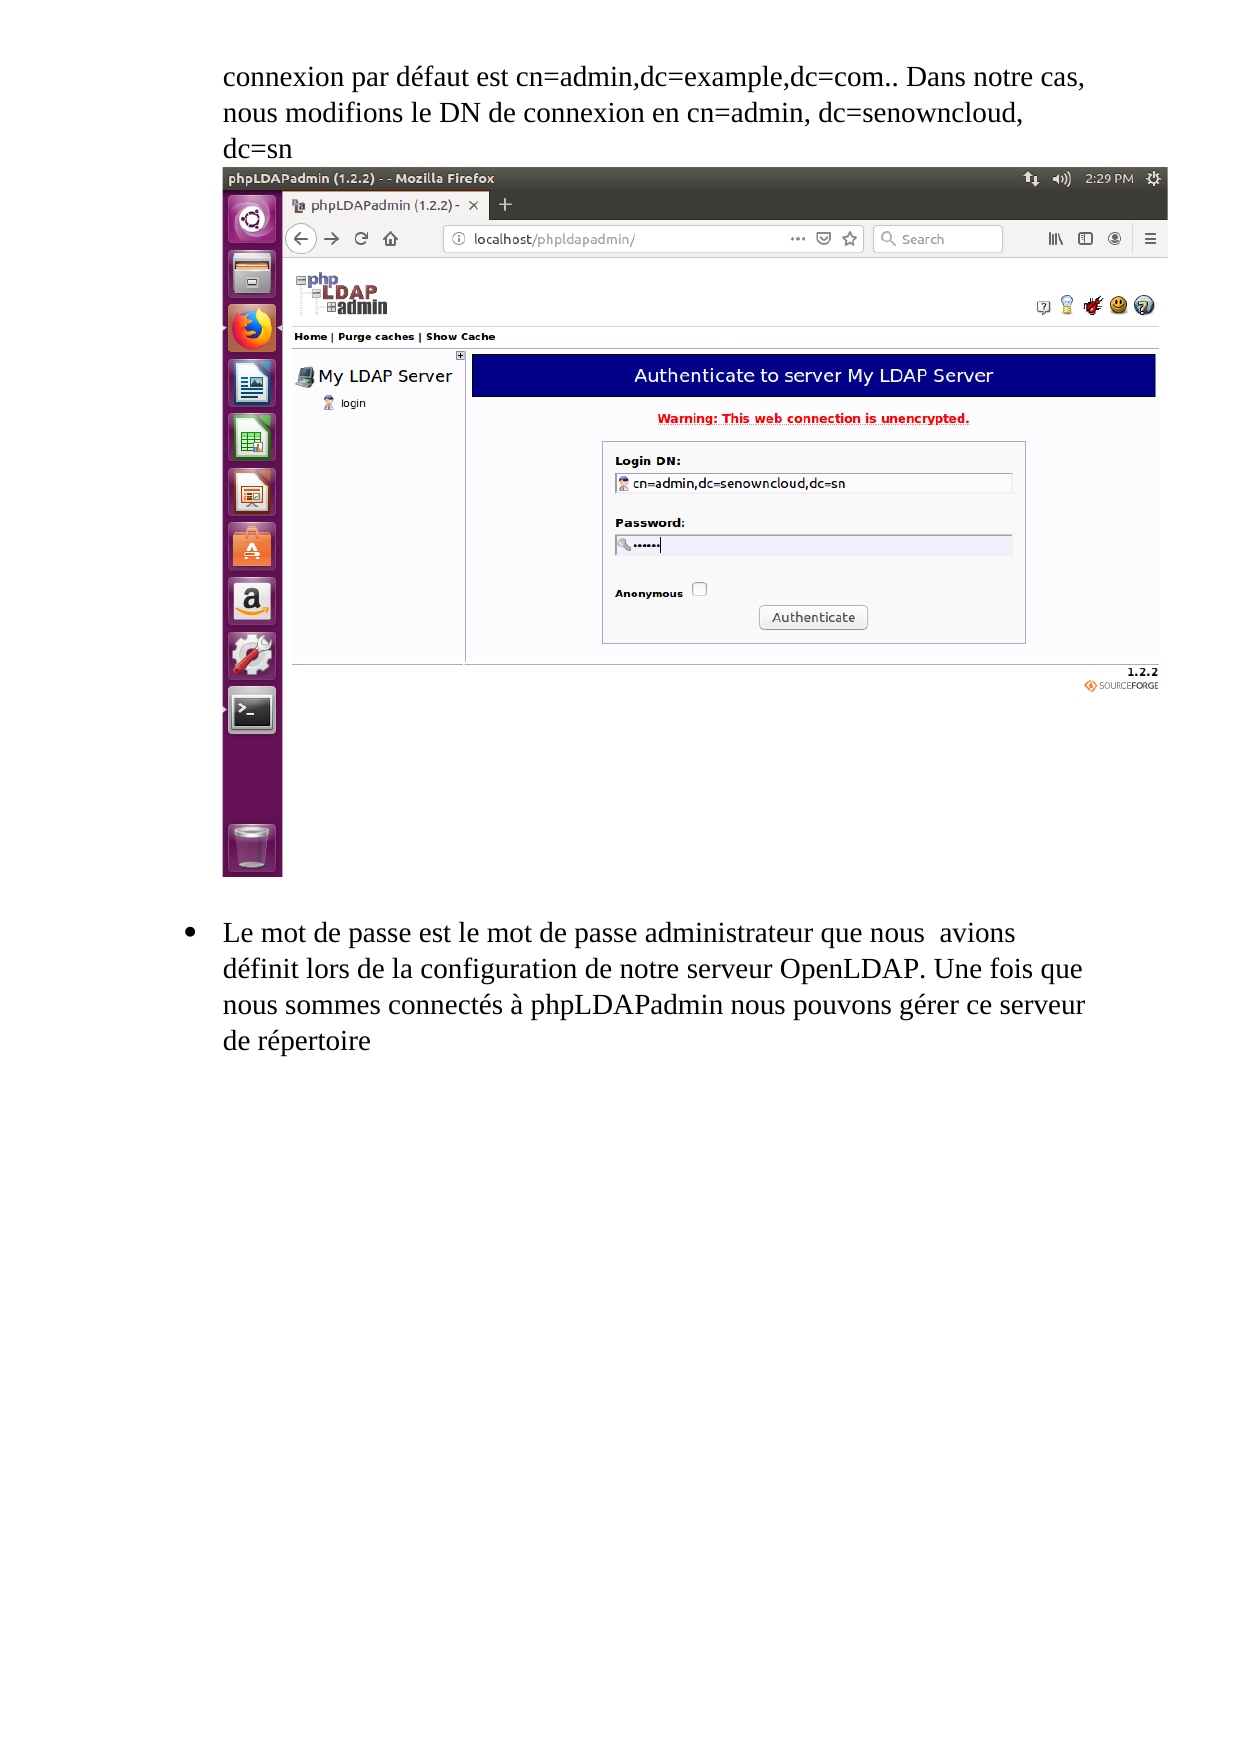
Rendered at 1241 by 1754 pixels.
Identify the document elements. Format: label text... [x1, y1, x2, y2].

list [185, 59, 1093, 165]
list Le mot de passe est le mot de passe administrateur que nous avions définit lors de la configuration de notre serveur OpenLDAP. Une fois que nous sommes connectés à phpLDAPadmin nous pouvons gérer ce serveur de répertoire [185, 915, 1093, 1057]
picture [222, 167, 1168, 877]
